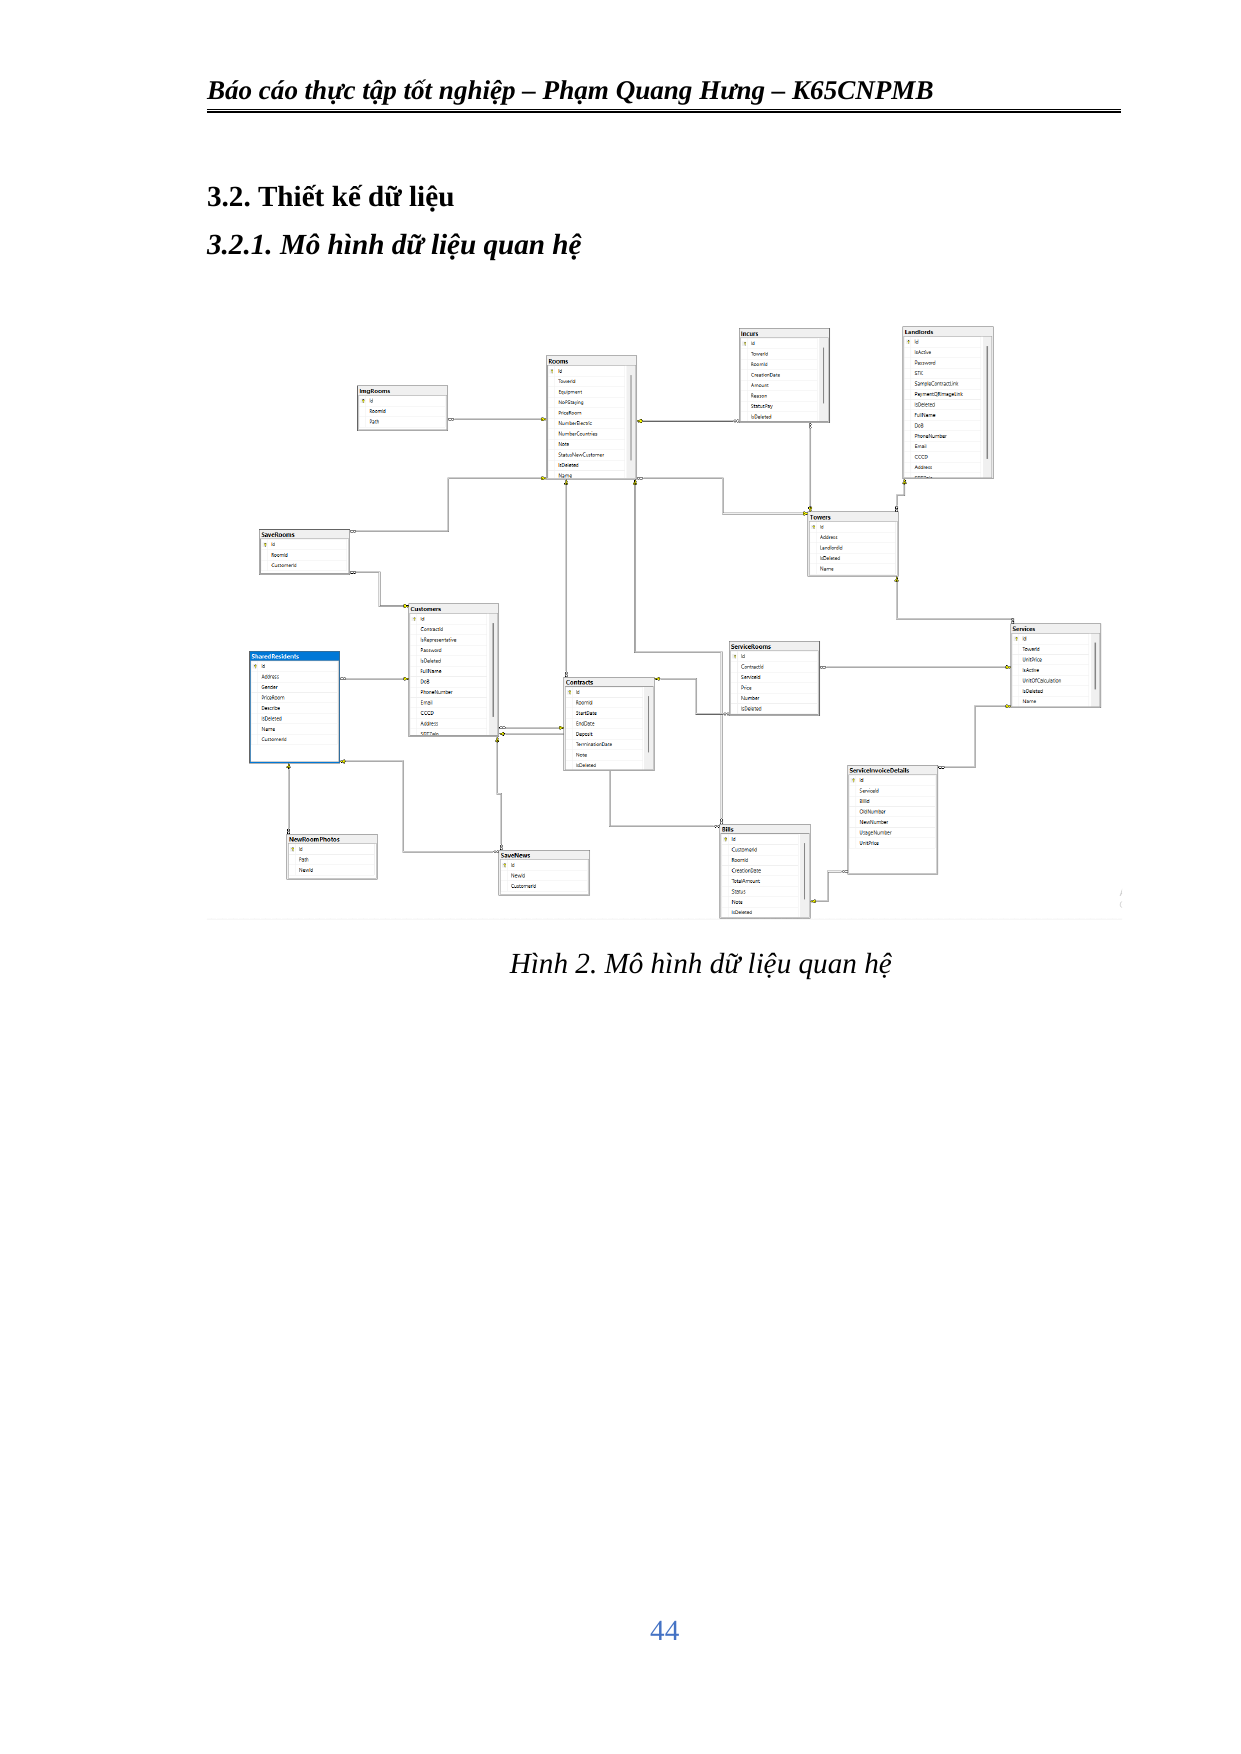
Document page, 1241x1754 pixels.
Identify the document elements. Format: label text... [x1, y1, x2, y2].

picture [206, 275, 1123, 920]
subtitle 3.2.1. Mô hình dữ liệu quan hệ [207, 227, 1122, 261]
subtitle 3.2. Thiết kế dữ liệu [207, 179, 1122, 213]
subtitle Hình 2. Mô hình dữ liệu quan hệ [282, 946, 1122, 979]
